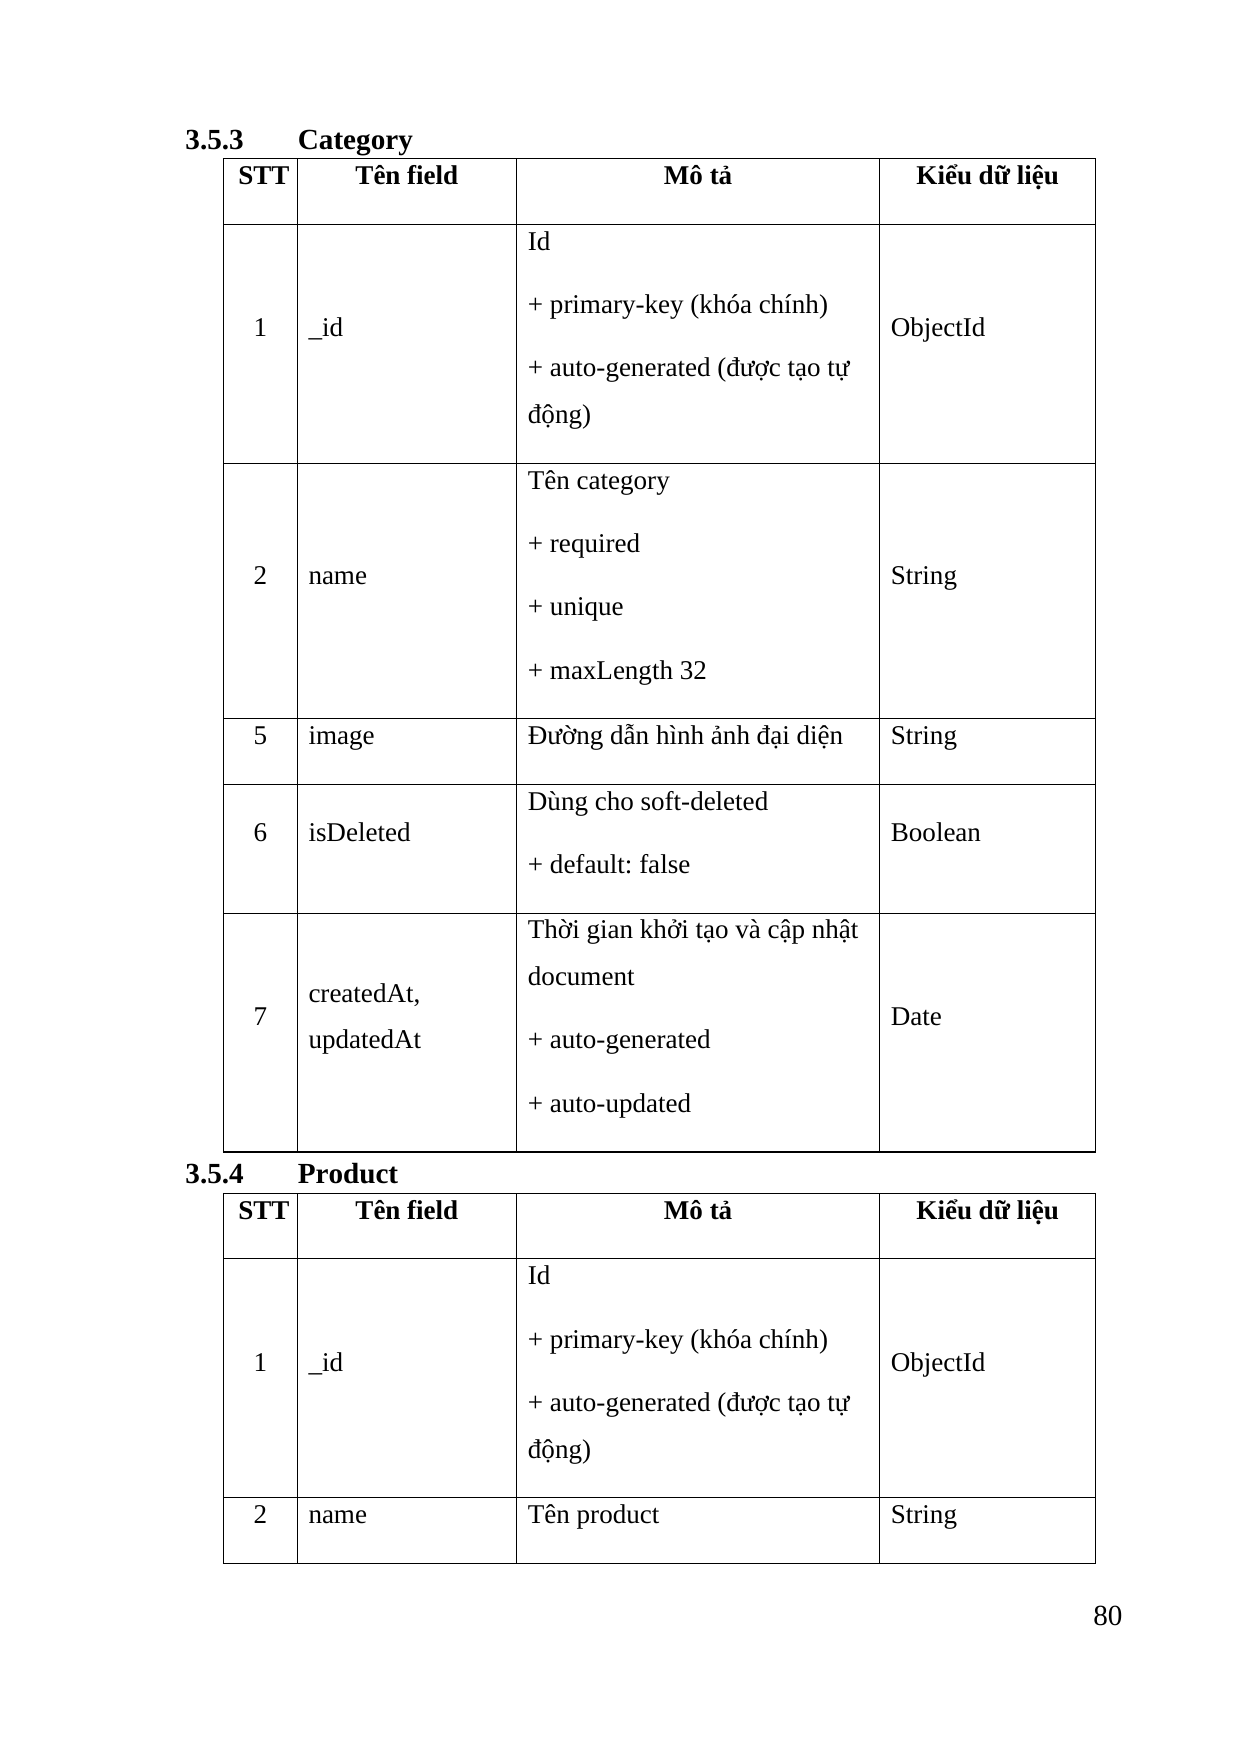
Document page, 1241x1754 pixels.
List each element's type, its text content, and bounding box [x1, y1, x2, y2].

table_cell ObjectId [880, 225, 1095, 463]
table_cell _id [298, 225, 516, 463]
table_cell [517, 1498, 879, 1563]
table_cell 2 [224, 464, 297, 718]
table_cell Boolean [880, 785, 1095, 913]
table_cell ObjectId [880, 1259, 1095, 1497]
table_header Kiểu dữ liệu [880, 159, 1095, 224]
table_cell image [298, 719, 516, 784]
table_cell Id + primary-key (khóa chính) + auto-generated (được tạo tự động) [517, 1259, 879, 1497]
table_header Kiểu dữ liệu [880, 1194, 1095, 1258]
table_cell Dùng cho soft-deleted + default: false [517, 785, 879, 913]
table_header STT [224, 159, 297, 224]
table_cell 5 [224, 719, 297, 784]
table_cell String [880, 464, 1095, 718]
table_cell isDeleted [298, 785, 516, 913]
table_header Mô tả [517, 1194, 879, 1258]
table_header STT [224, 1194, 297, 1258]
table_cell 1 [224, 225, 297, 463]
table_header Mô tả [517, 159, 879, 224]
table_cell Id + primary-key (khóa chính) + auto-generated (được tạo tự động) [517, 225, 879, 463]
table_cell Tên category + required + unique + maxLength 32 [517, 464, 879, 718]
table_cell Thời gian khởi tạo và cập nhật document + auto-generated + auto-updated [517, 914, 879, 1151]
table_cell 6 [224, 785, 297, 913]
table_cell 2 [224, 1498, 297, 1563]
table_cell Date [880, 914, 1095, 1151]
table_cell String [880, 719, 1095, 784]
table_header Tên field [298, 1194, 516, 1258]
table_cell name [298, 464, 516, 718]
table_header Tên field [298, 159, 516, 224]
table_cell name [298, 1498, 516, 1563]
table_cell 7 [224, 914, 297, 1151]
table_cell String [880, 1498, 1095, 1563]
table_cell createdAt, updatedAt [298, 914, 516, 1151]
subtitle Product [185, 1157, 1122, 1190]
table_cell Đường dẫn hình ảnh đại diện [517, 719, 879, 784]
table_cell _id [298, 1259, 516, 1497]
table_cell 1 [224, 1259, 297, 1497]
subtitle Category [185, 122, 1122, 156]
